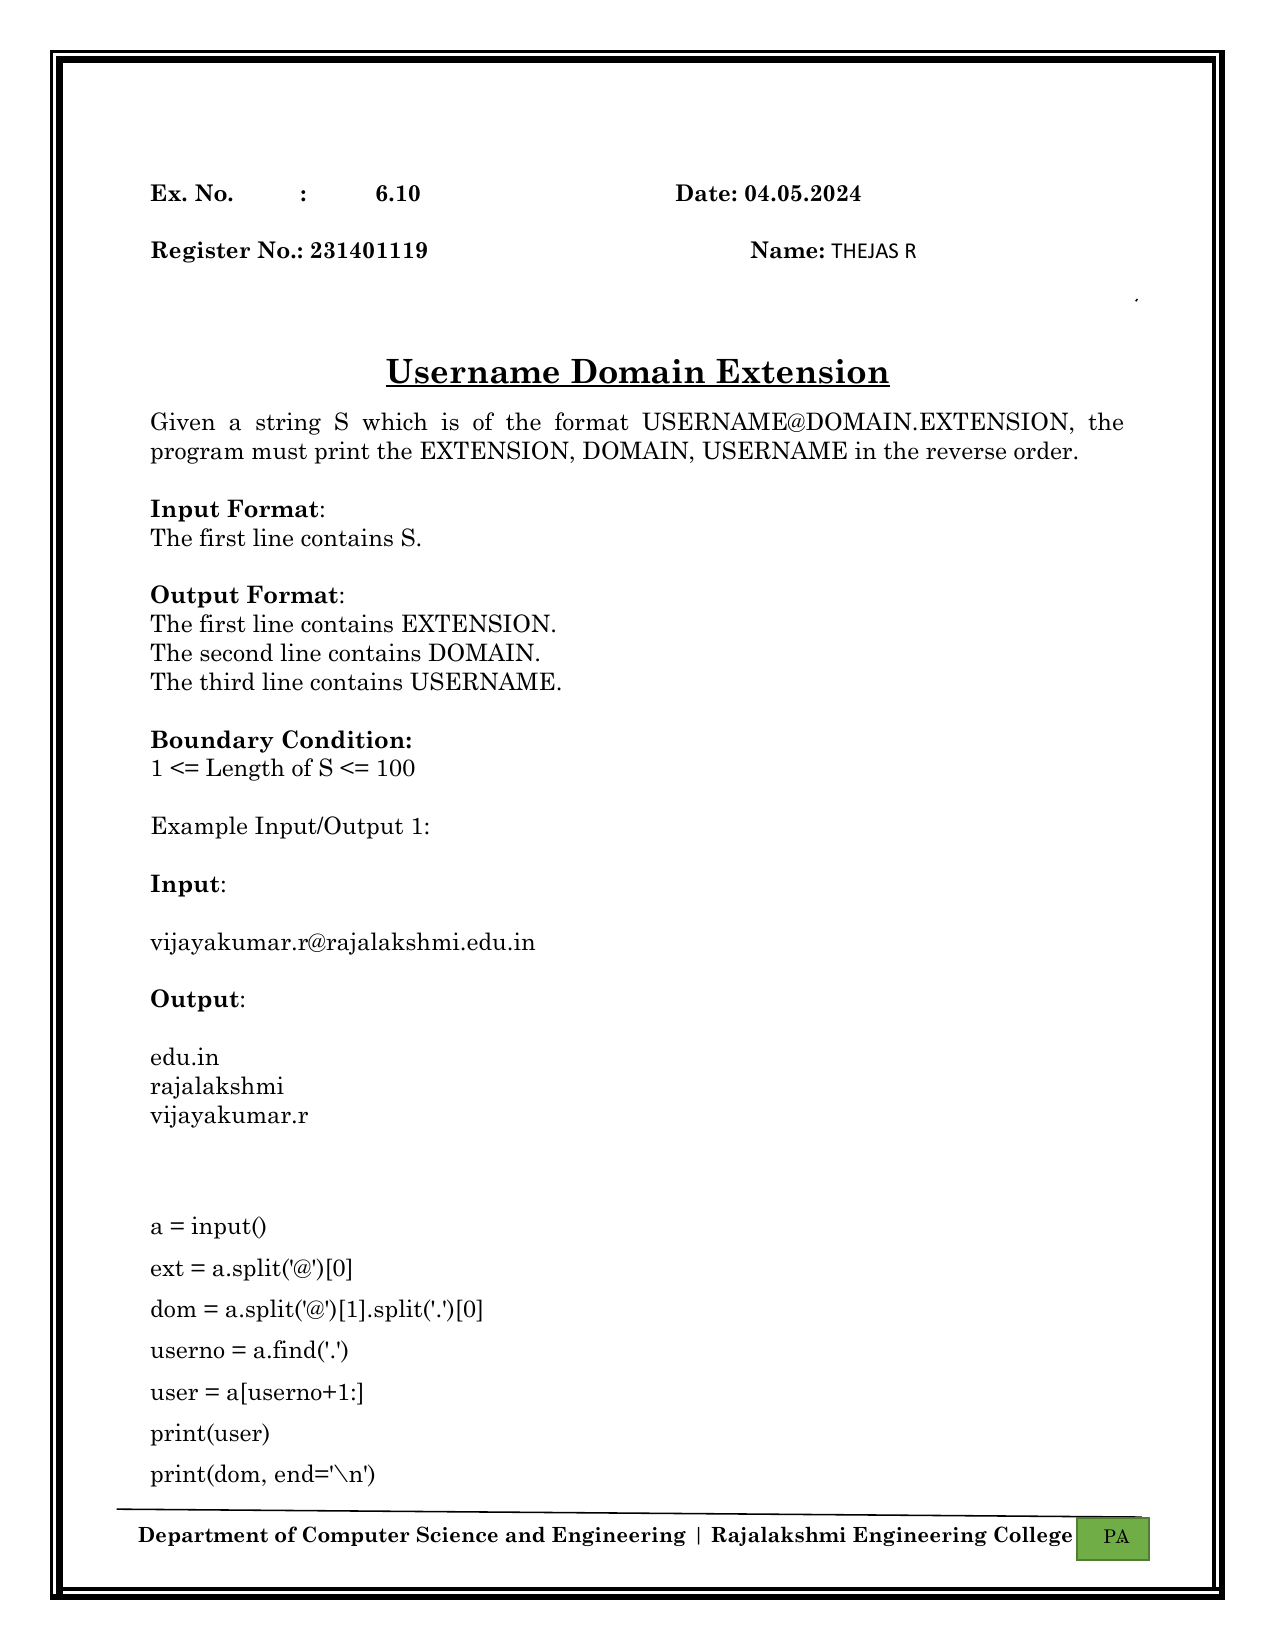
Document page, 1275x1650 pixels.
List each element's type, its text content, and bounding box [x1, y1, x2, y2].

text print(user) [150, 1418, 1125, 1447]
text Example Input/Output 1: [150, 811, 1125, 840]
text a = input() [150, 1211, 1125, 1240]
text edu.in [150, 1042, 1125, 1071]
text Input Format: [150, 493, 1125, 522]
text print(dom, end='\n') [150, 1459, 1125, 1488]
text vijayakumar.r [150, 1099, 1125, 1128]
text Output: [150, 984, 1125, 1013]
text rajalakshmi [150, 1071, 1125, 1099]
text Register No.: 231401119 Name: THEJAS R [150, 236, 1125, 264]
text The second line contains DOMAIN. [150, 638, 1125, 667]
text vijayakumar.r@rajalakshmi.edu.in [150, 926, 1125, 955]
text Username Domain Extension [150, 350, 1125, 390]
text Ex. No. : 6.10 Date: 04.05.2024 [150, 179, 1125, 207]
text 1 <= Length of S <= 100 [150, 753, 1125, 782]
text user = a[userno+1:] [150, 1376, 1125, 1405]
text Given a string S which is of the format USERNAME@DOMAIN.EXTENSION, the program must print the EXTENSION, DOMAIN, USERNAME in the reverse order. [150, 407, 1125, 465]
text Boundary Condition: [150, 724, 1125, 753]
text Output Format: [150, 580, 1125, 609]
text ext = a.split('@')[0] [150, 1252, 1125, 1281]
text The third line contains USERNAME. [150, 667, 1125, 696]
text dom = a.split('@')[1].split('.')[0] [150, 1294, 1125, 1323]
text userno = a.find('.') [150, 1335, 1125, 1364]
text Input: [150, 869, 1125, 897]
text The first line contains EXTENSION. [150, 609, 1125, 638]
text The first line contains S. [150, 522, 1125, 551]
